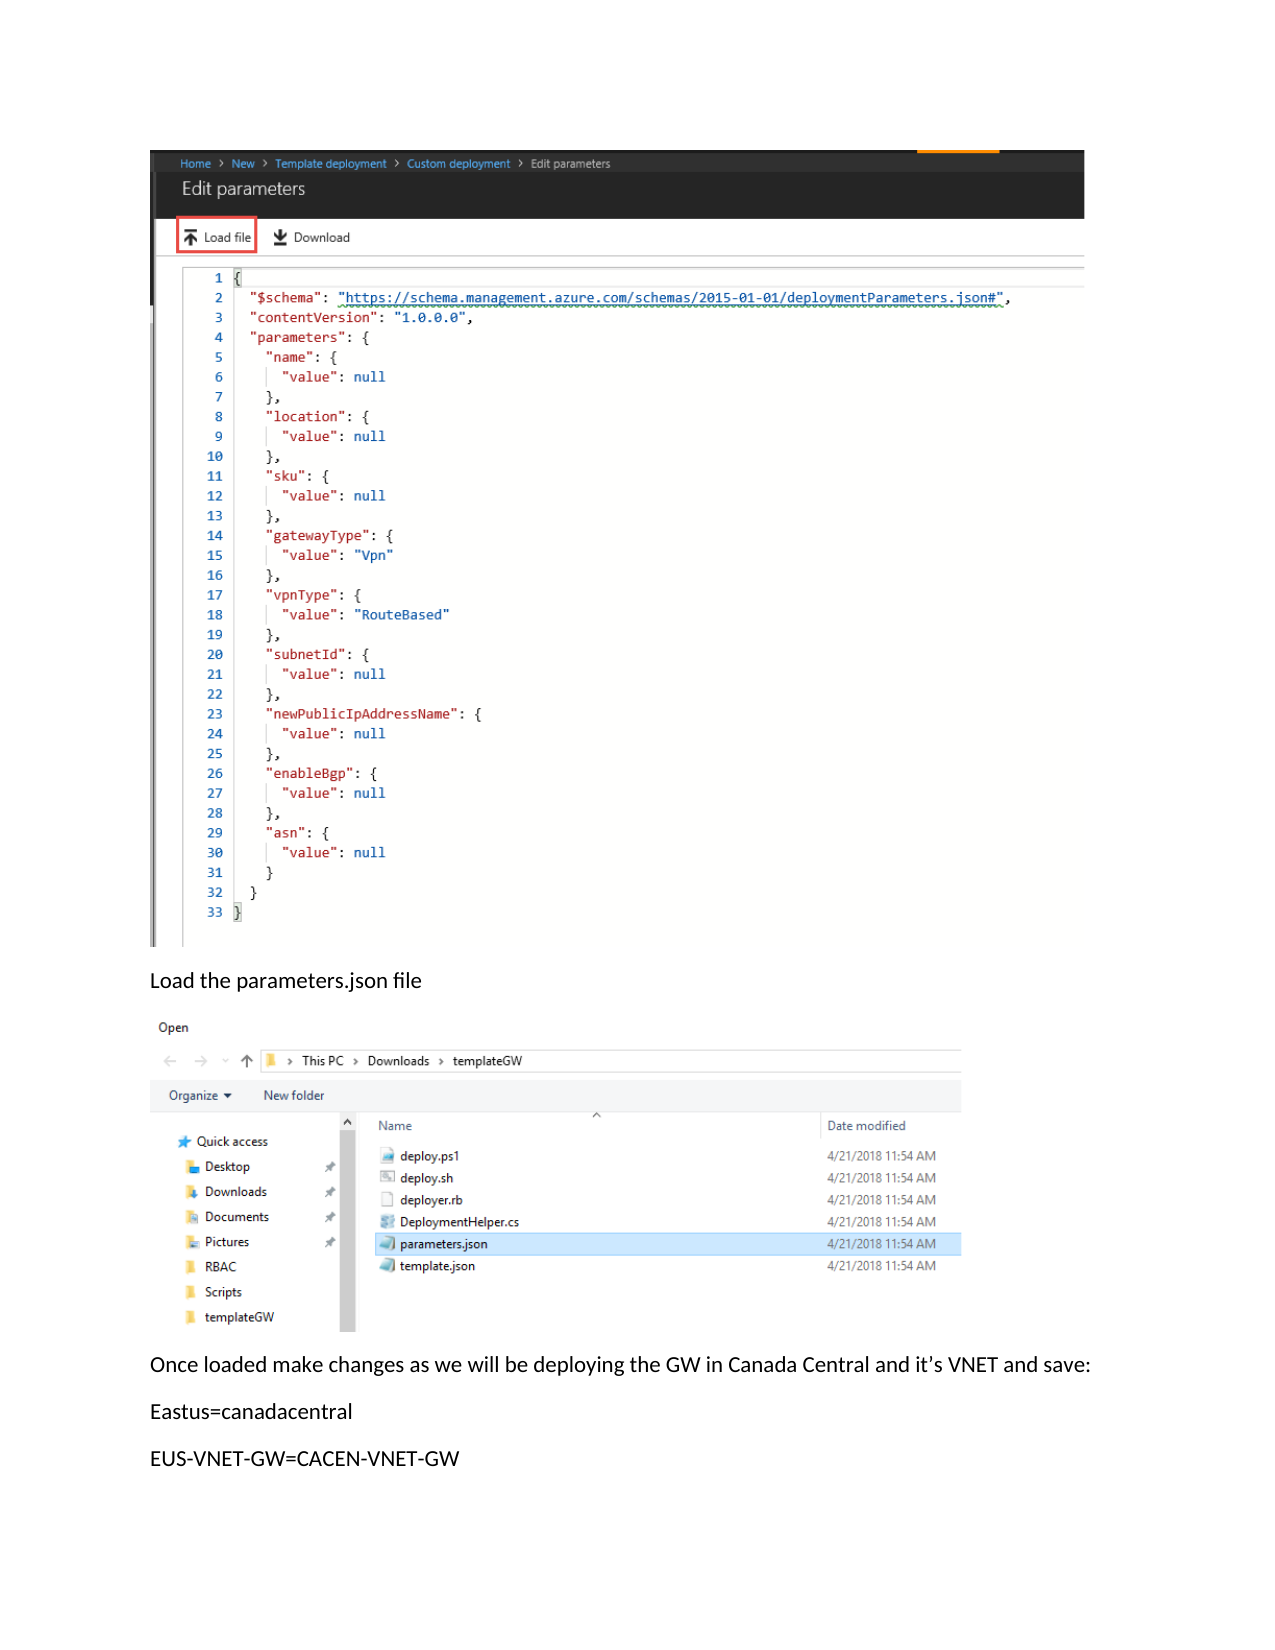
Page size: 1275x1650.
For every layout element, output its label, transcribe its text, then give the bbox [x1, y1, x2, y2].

text Once loaded make changes as we will be deploying the GW in Canada Central and it’s VNET and save: [150, 1350, 1125, 1378]
picture [150, 1012, 962, 1332]
picture [150, 150, 1085, 947]
text EUS-VNET-GW=CACEN-VNET-GW [150, 1444, 1125, 1472]
text Eastus=canadacentral [150, 1397, 1125, 1425]
text Load the parameters.json file [150, 966, 1125, 994]
